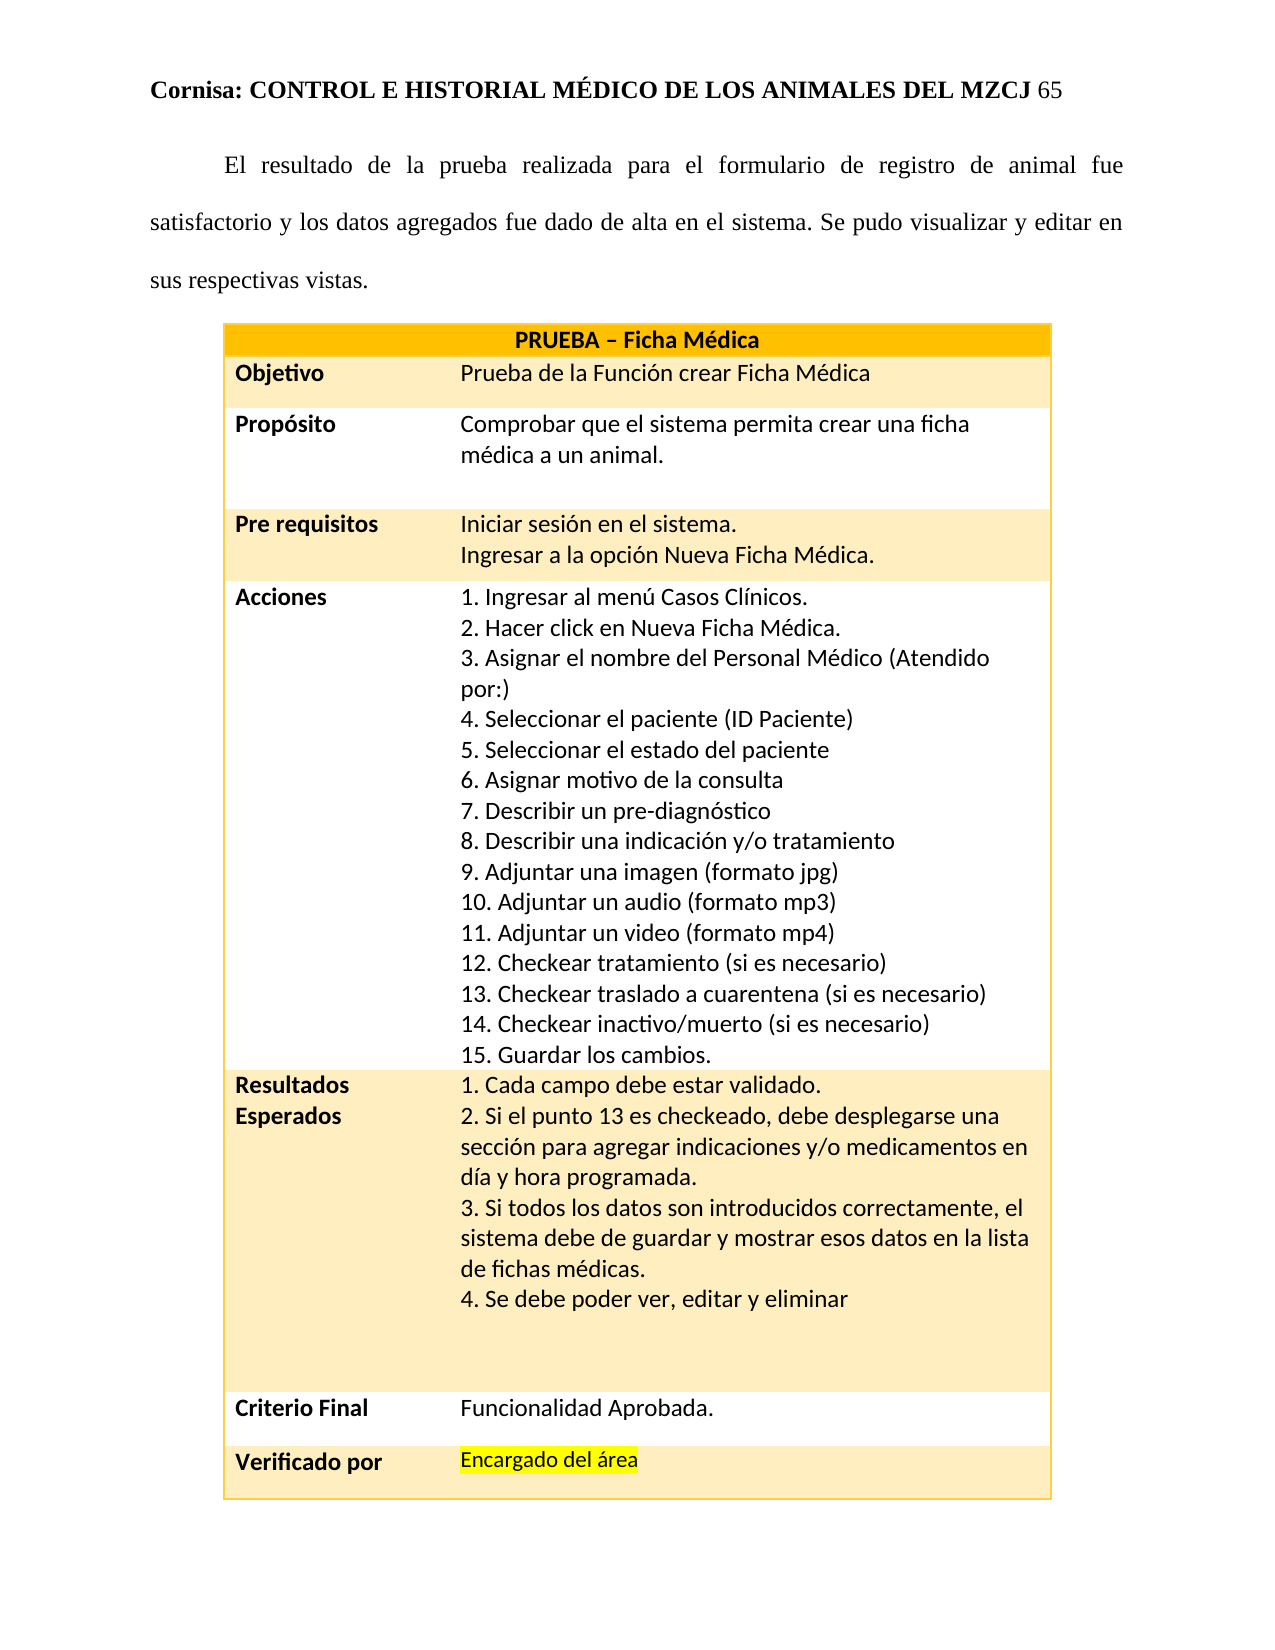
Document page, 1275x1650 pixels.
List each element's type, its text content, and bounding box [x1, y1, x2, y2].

table_cell Prueba de la Función crear Ficha Médica [449, 357, 1050, 408]
table_cell Pre requisitos [225, 509, 449, 581]
table_cell Funcionalidad Aprobada. [449, 1393, 1050, 1446]
table_cell Resultados Esperados [225, 1070, 449, 1392]
table_cell Encargado del área Nombre: [449, 1446, 1050, 1498]
table_cell Verificado por [225, 1446, 449, 1498]
text El resultado de la prueba realizada para el formulario de registro de animal fue satisfactorio y los datos agregados fue dado de alta en el sistema. Se pudo visualizar y editar en sus respectivas vistas. [150, 150, 1125, 294]
table_cell 1. Ingresar al menú Casos Clínicos. 2. Hacer click en Nueva Ficha Médica. 3. Asignar el nombre del Personal Médico (Atendido por:) 4. Seleccionar el paciente (ID Paciente) 5. Seleccionar el estado del paciente 6. Asignar motivo de la consulta 7. Describir un pre-diagnóstico 8. Describir una indicación y/o tratamiento 9. Adjuntar una imagen (formato jpg) 10. Adjuntar un audio (formato mp3) 11. Adjuntar un video (formato mp4) 12. Checkear tratamiento (si es necesario) 13. Checkear traslado a cuarentena (si es necesario) 14. Checkear inactivo/muerto (si es necesario) 15. Guardar los cambios. [449, 581, 1050, 1070]
table_cell Iniciar sesión en el sistema. Ingresar a la opción Nueva Ficha Médica. [449, 509, 1050, 581]
table_cell Comprobar que el sistema permita crear una ficha médica a un animal. [449, 408, 1050, 508]
table_cell 1. Cada campo debe estar validado. 2. Si el punto 13 es checkeado, debe desplegarse una sección para agregar indicaciones y/o medicamentos en día y hora programada. 3. Si todos los datos son introducidos correctamente, el sistema debe de guardar y mostrar esos datos en la lista de fichas médicas. 4. Se debe poder ver, editar y eliminar [449, 1070, 1050, 1392]
table_cell Objetivo [225, 357, 449, 408]
table_cell Propósito [225, 408, 449, 508]
table_header PRUEBA – Ficha Médica [225, 325, 1050, 355]
table_cell Acciones [225, 581, 449, 1070]
table_cell Criterio Final [225, 1393, 449, 1446]
